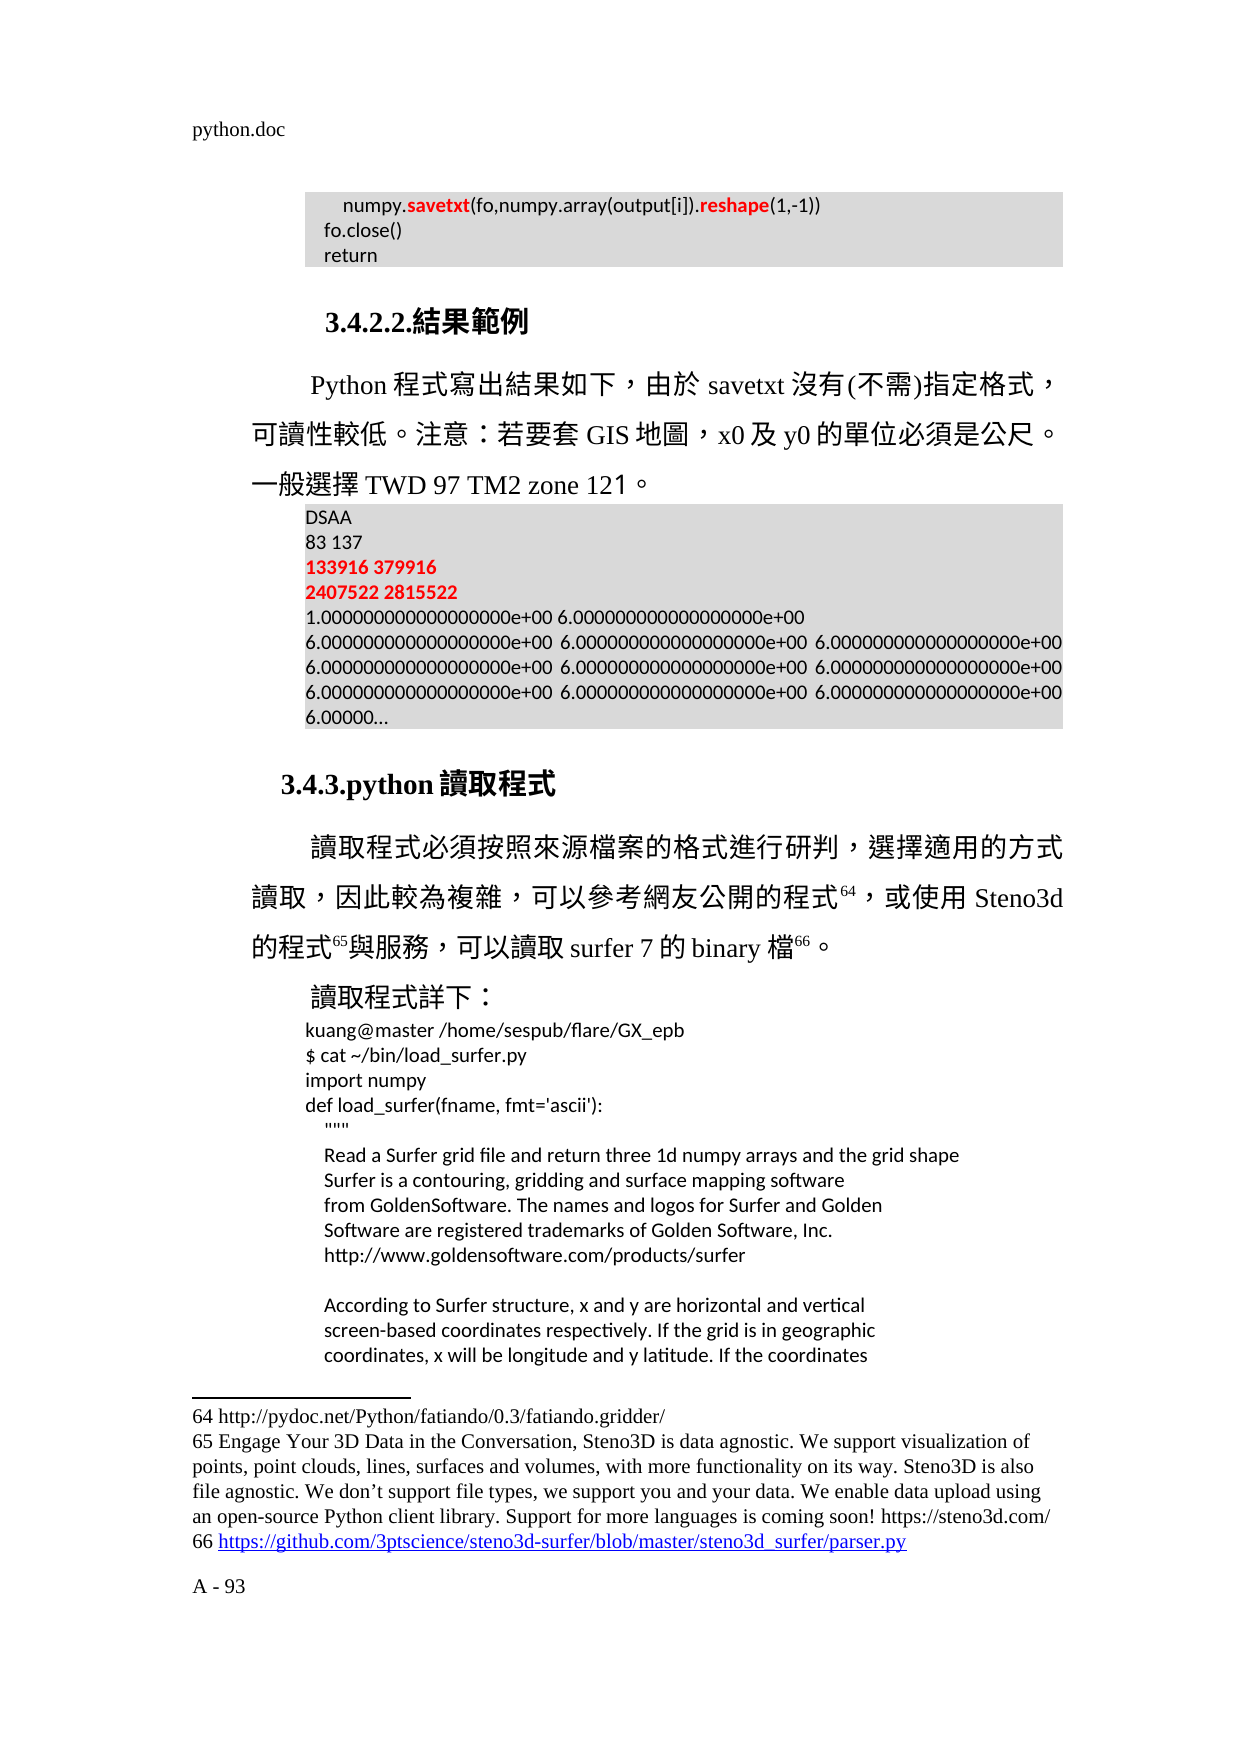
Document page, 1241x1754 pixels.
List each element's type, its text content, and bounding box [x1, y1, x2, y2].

text DSAA [305, 504, 1063, 529]
text 83 137 [305, 529, 1063, 554]
text Read a Surfer grid file and return three 1d numpy arrays and the grid shape [305, 1142, 1063, 1167]
text fo.close() [305, 217, 1063, 242]
text 1.000000000000000000e+00 6.000000000000000000e+00 [305, 604, 1063, 629]
text $ cat ~/bin/load_surfer.py [305, 1042, 1063, 1067]
text Python程式寫出結果如下，由於savetxt沒有(不需)指定格式，可讀性較低。注意：若要套GIS地圖，x0及y0的單位必須是公尺。一般選擇TWD 97 TM2 zone 121。 [251, 354, 1063, 504]
text return [305, 242, 1063, 267]
list python讀取程式 [281, 754, 1063, 804]
text Software are registered trademarks of Golden Software, Inc. [305, 1217, 1063, 1242]
text kuang@master /home/sespub/flare/GX_epb [305, 1017, 1063, 1042]
text Surfer is a contouring, gridding and surface mapping software [305, 1167, 1063, 1192]
text http://www.goldensoftware.com/products/surfer [305, 1242, 1063, 1267]
list 結果範例 [325, 292, 1063, 342]
text screen-based coordinates respectively. If the grid is in geographic [305, 1317, 1063, 1342]
text 133916 379916 [305, 554, 1063, 579]
text from GoldenSoftware. The names and logos for Surfer and Golden [305, 1192, 1063, 1217]
text import numpy [305, 1067, 1063, 1092]
text numpy.savetxt(fo,numpy.array(output[i]).reshape(1,-1)) [305, 192, 1063, 217]
text 2407522 2815522 [305, 579, 1063, 604]
text """ [305, 1117, 1063, 1142]
text 6.000000000000000000e+00 6.000000000000000000e+00 6.000000000000000000e+00 6.000000000000000000e+00 6.000000000000000000e+00 6.000000000000000000e+00 6.000000000000000000e+00 6.000000000000000000e+00 6.000000000000000000e+00 6.00000… [305, 629, 1063, 729]
text According to Surfer structure, x and y are horizontal and vertical [305, 1292, 1063, 1317]
text 讀取程式必須按照來源檔案的格式進行研判，選擇適用的方式讀取，因此較為複雜，可以參考網友公開的程式，或使用Steno3d的程式與服務，可以讀取surfer 7的binary 檔。 [251, 817, 1063, 967]
text 讀取程式詳下： [251, 967, 1063, 1017]
text def load_surfer(fname, fmt='ascii'): [305, 1092, 1063, 1117]
text coordinates, x will be longitude and y latitude. If the coordinates [305, 1342, 1063, 1367]
